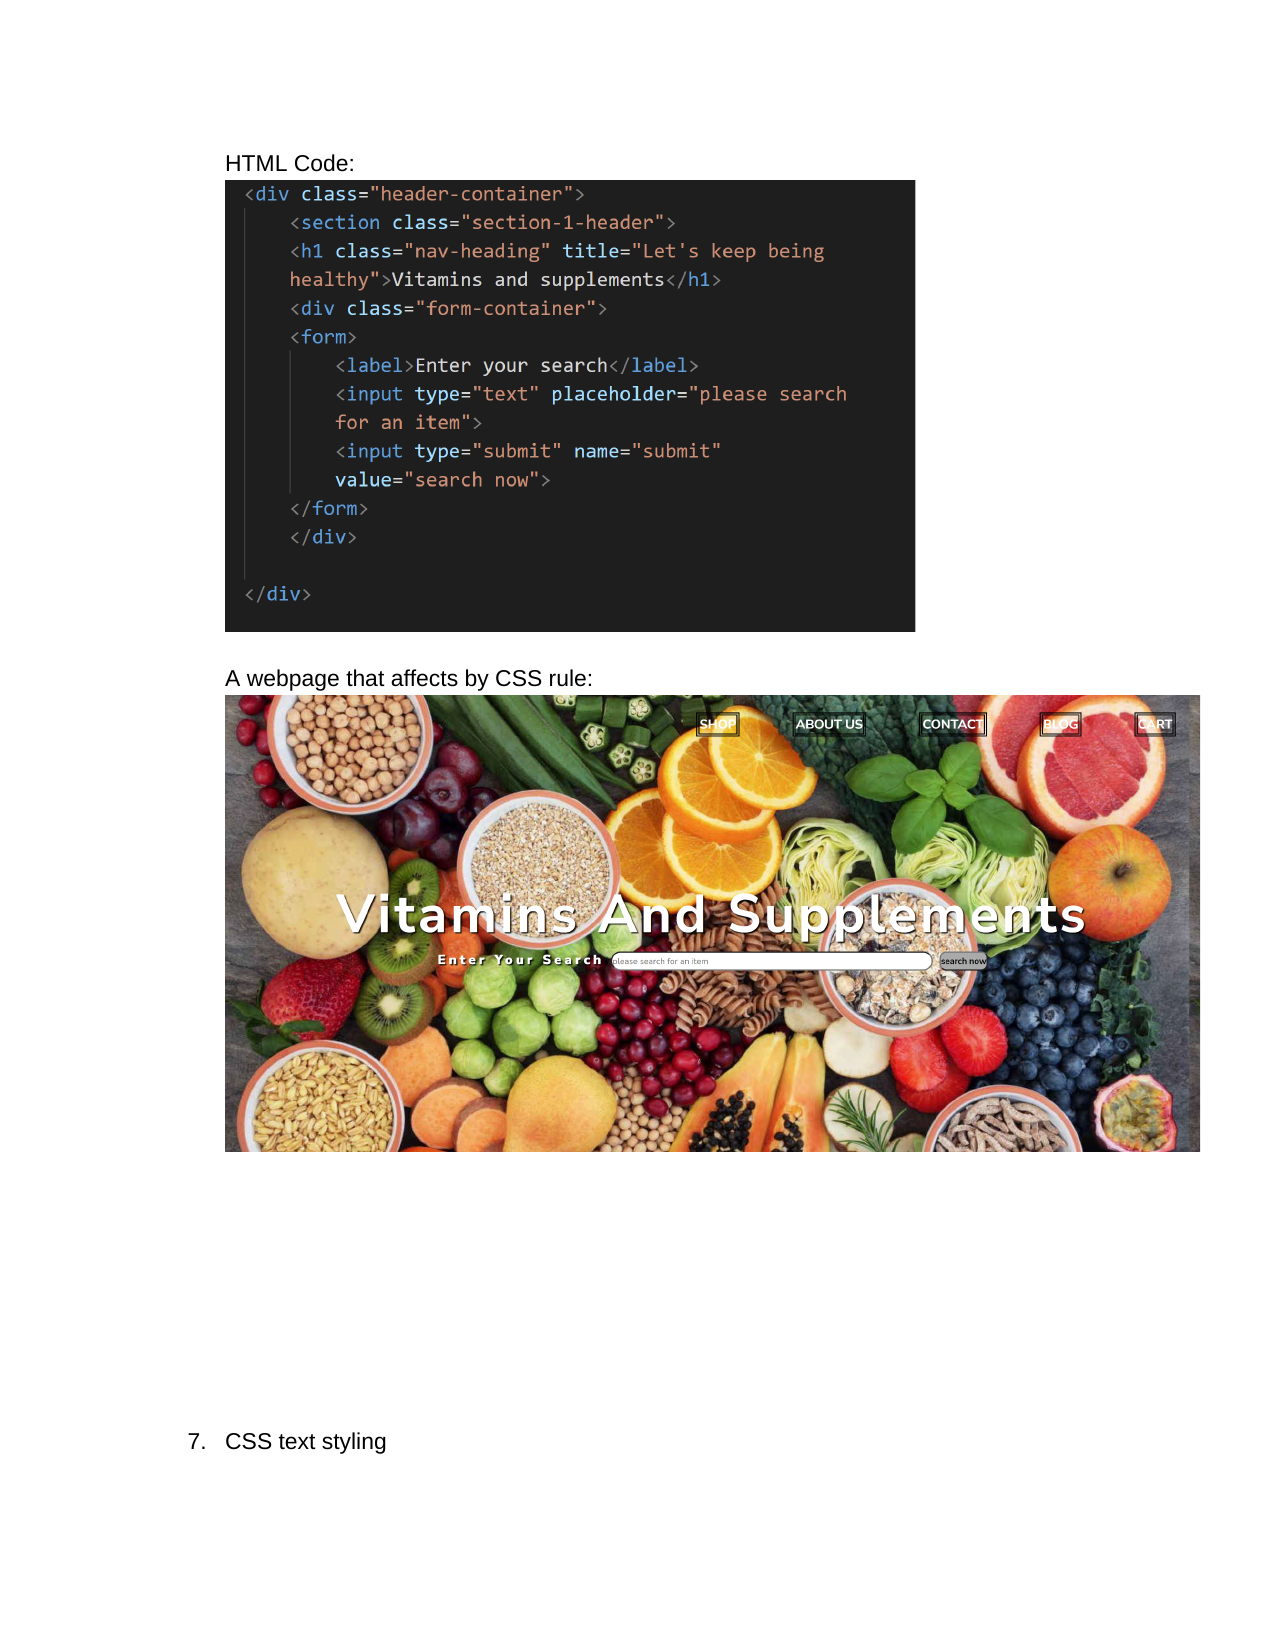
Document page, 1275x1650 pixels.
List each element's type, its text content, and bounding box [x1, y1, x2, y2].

text HTML Code: [225, 150, 1125, 176]
list CSS text styling [187, 1428, 1125, 1454]
picture [225, 695, 1200, 1152]
text A webpage that affects by CSS rule: [225, 665, 1125, 692]
picture [225, 180, 916, 632]
